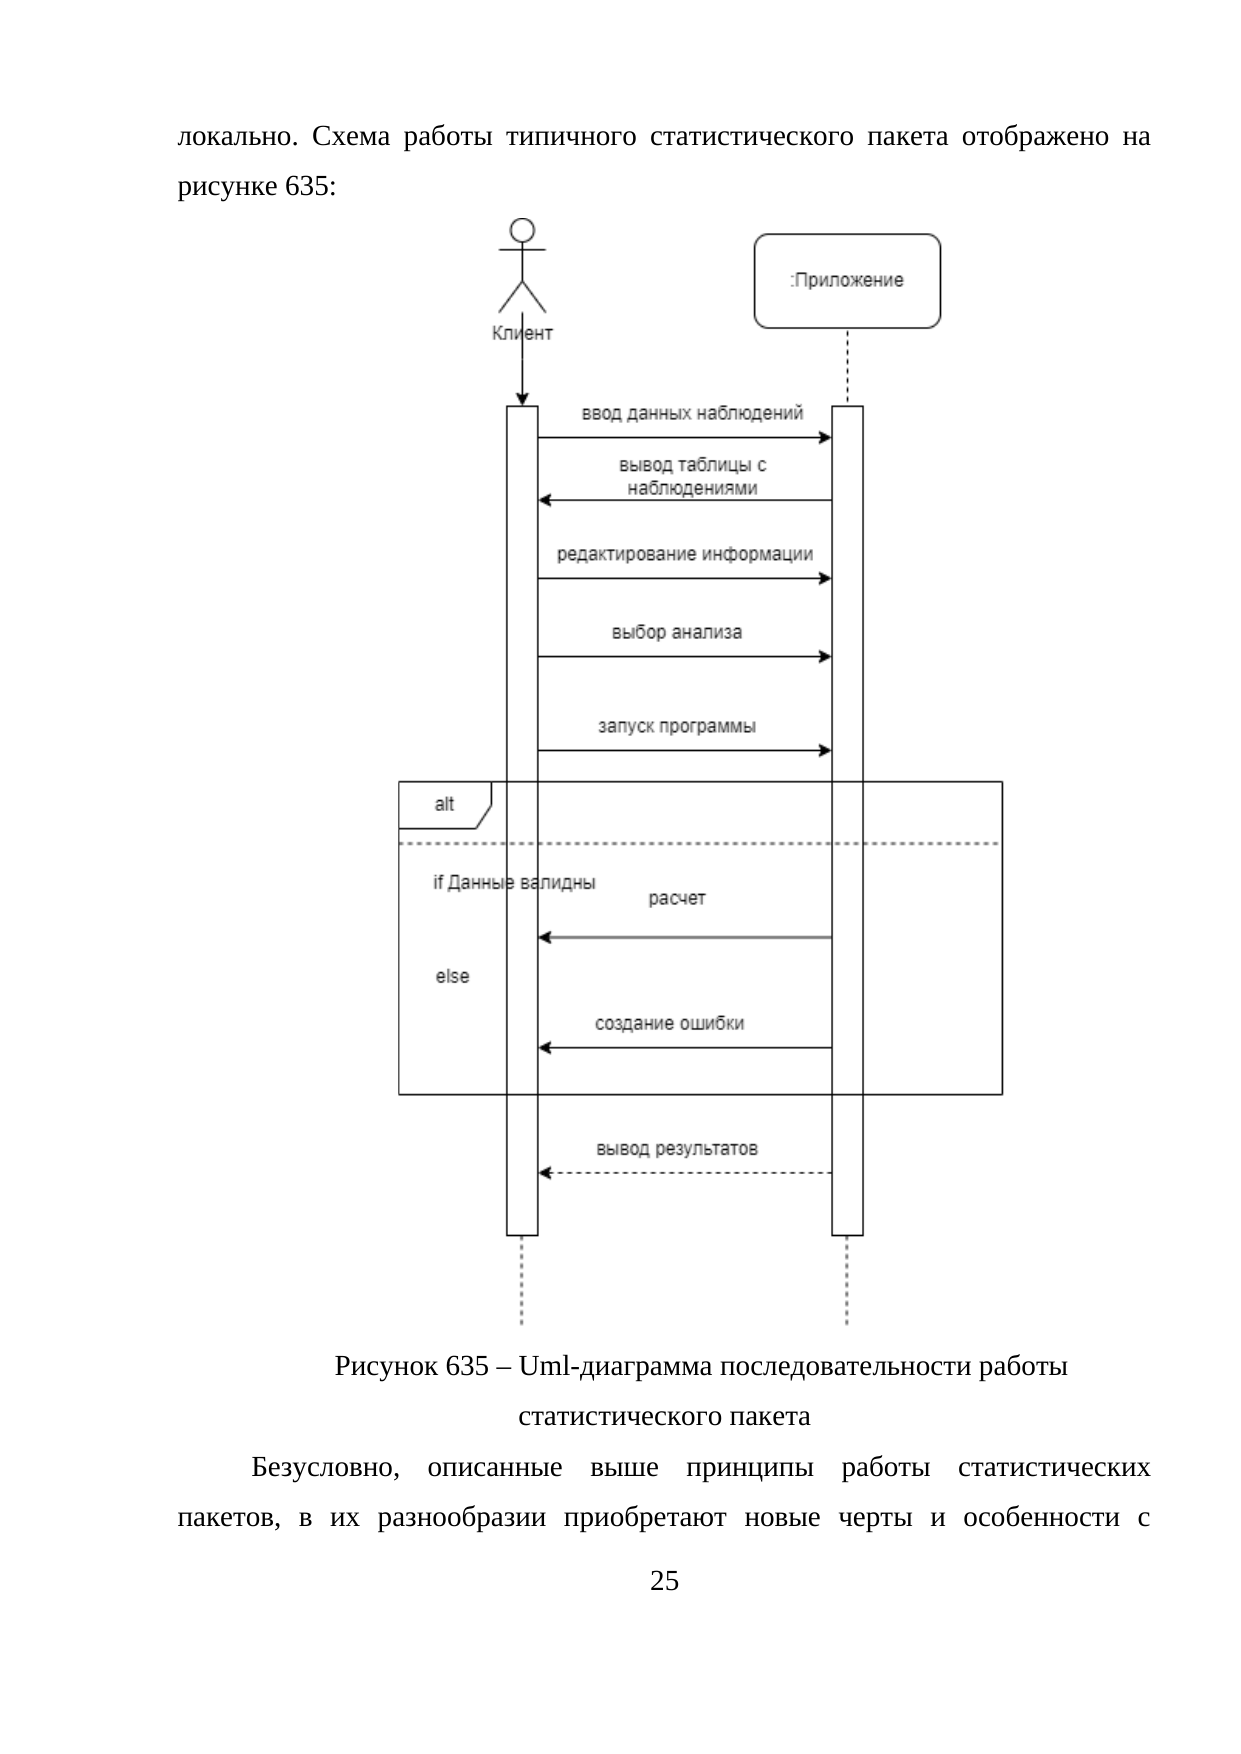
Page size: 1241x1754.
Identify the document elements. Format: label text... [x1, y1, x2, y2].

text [177, 1449, 1152, 1532]
text Рисунок 635 – Uml-диаграмма последовательности работы статистического пакета [177, 1348, 1152, 1432]
picture [398, 218, 1005, 1332]
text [177, 118, 1152, 202]
